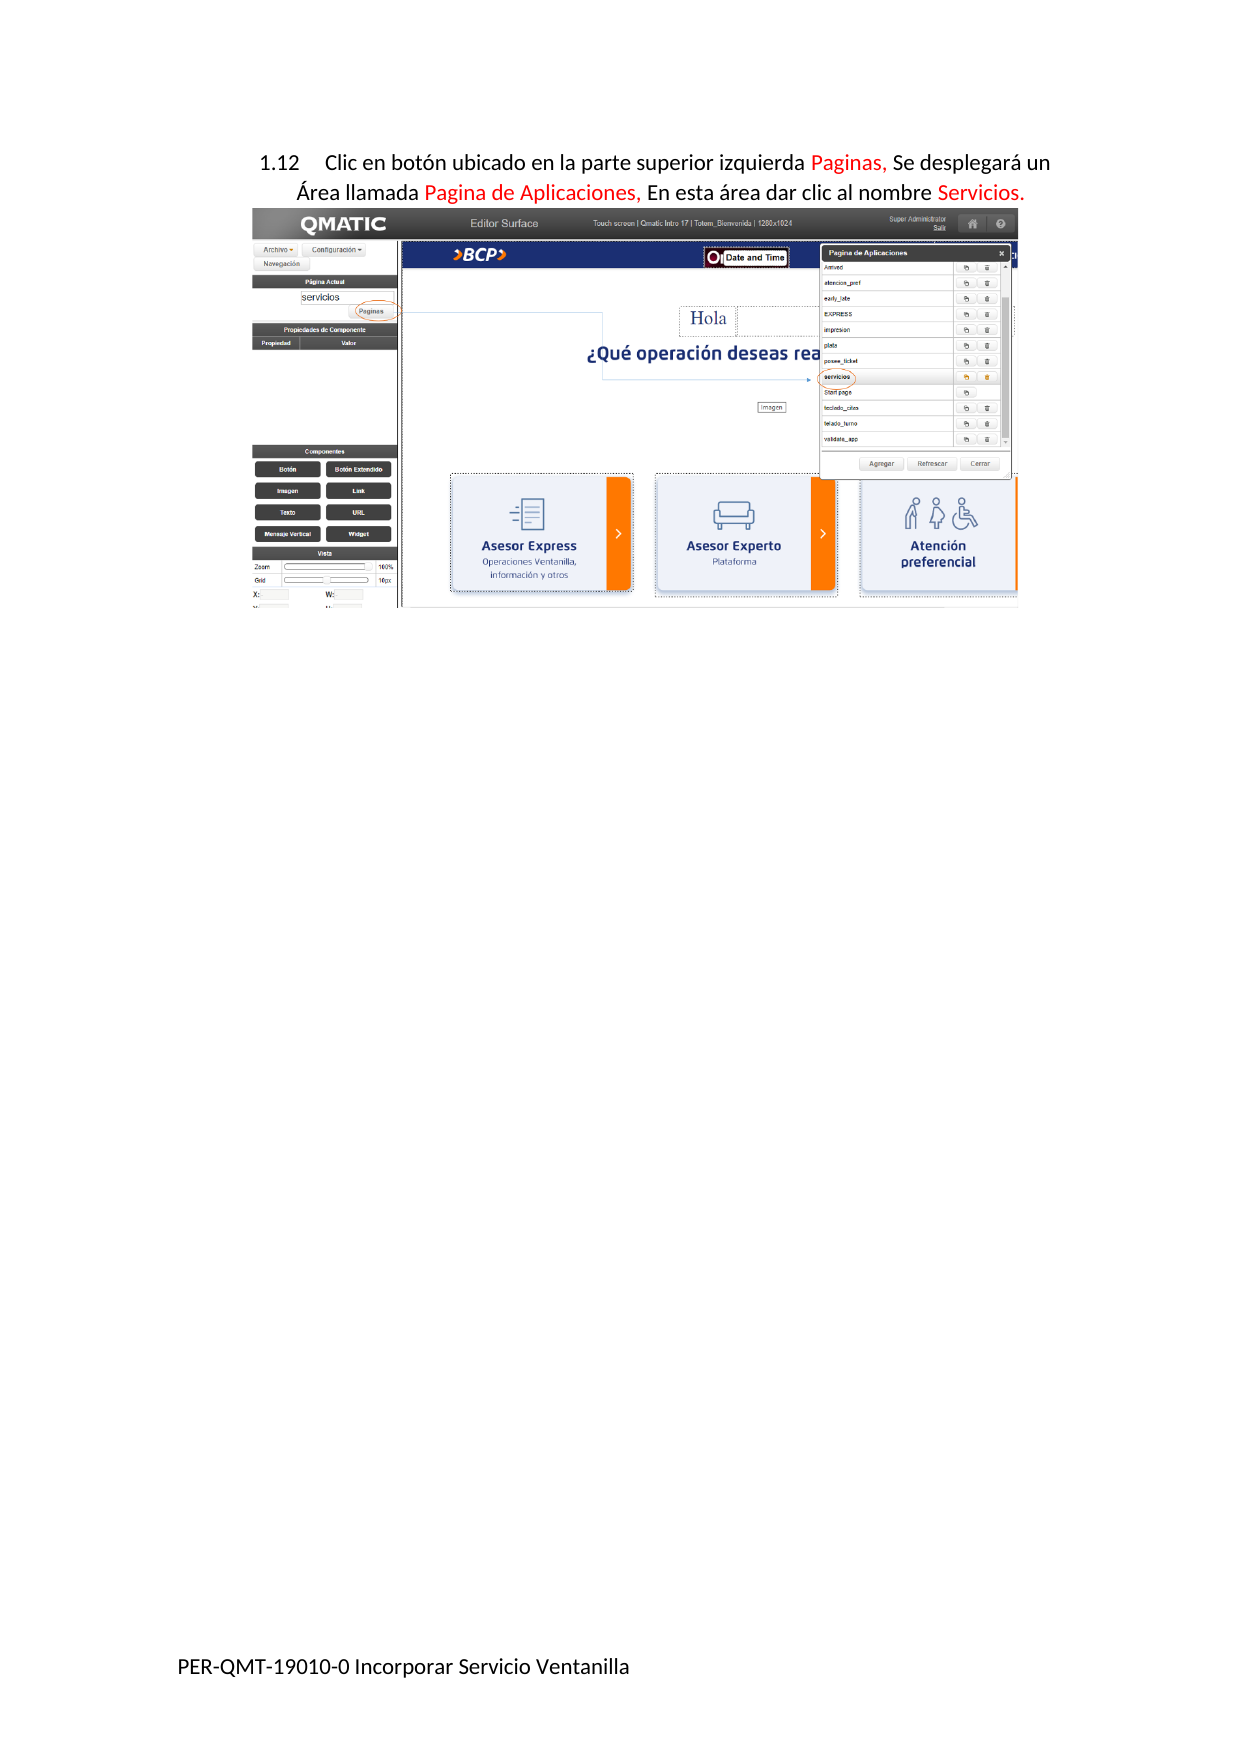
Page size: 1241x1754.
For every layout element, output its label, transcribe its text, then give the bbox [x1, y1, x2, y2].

list Clic en botón ubicado en la parte superior izquierda Paginas, Se desplegará un Área llamada Pagina de Aplicaciones, En esta área dar clic al nombre Servicios. [259, 148, 1063, 206]
picture [252, 208, 1019, 608]
